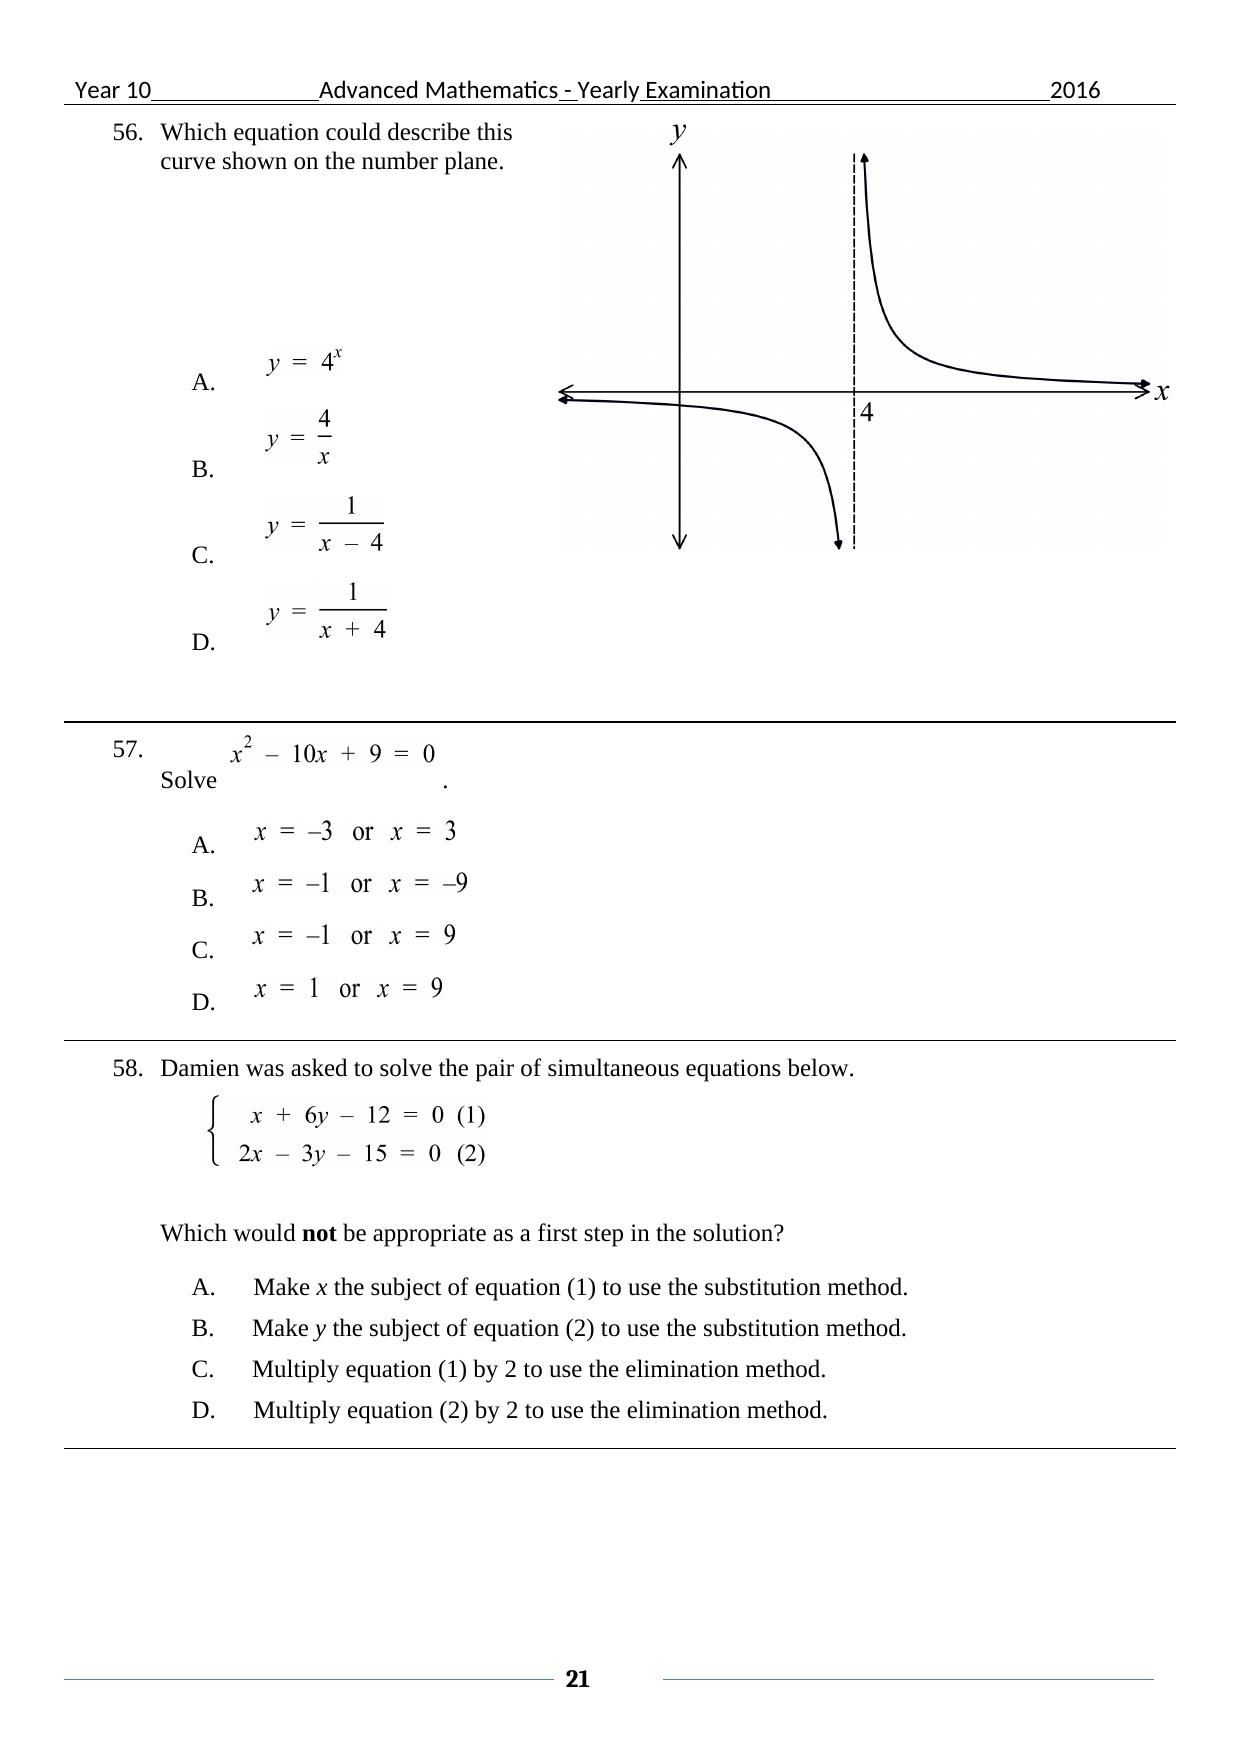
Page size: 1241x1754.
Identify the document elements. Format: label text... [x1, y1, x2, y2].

picture [265, 348, 343, 378]
picture [264, 495, 385, 552]
table_cell Which equation could describe this curve shown on the number plane. A. B. C. D. [149, 105, 1176, 721]
picture [556, 122, 1171, 551]
picture [251, 871, 469, 894]
picture [229, 734, 436, 764]
picture [253, 976, 444, 999]
table_cell Damien was asked to solve the pair of simultaneous equations below. Which would not be appropriate as a first step in the solution? A. Make x the subject of equation (1) to use the substitution method. B. Make y the subject of equation (2) to use the substitution method. C. Multiply equation (1) by 2 to use the elimination method. D. Multiply equation (2) by 2 to use the elimination method. [149, 1041, 1176, 1448]
table_cell [64, 1041, 149, 1448]
table_cell [64, 105, 149, 721]
table_cell Solve . A. B. C. D. [149, 723, 1176, 1040]
picture [265, 581, 388, 638]
picture [251, 923, 457, 946]
picture [253, 819, 458, 842]
picture [203, 1094, 489, 1168]
table_cell [64, 723, 149, 1040]
picture [264, 408, 338, 465]
